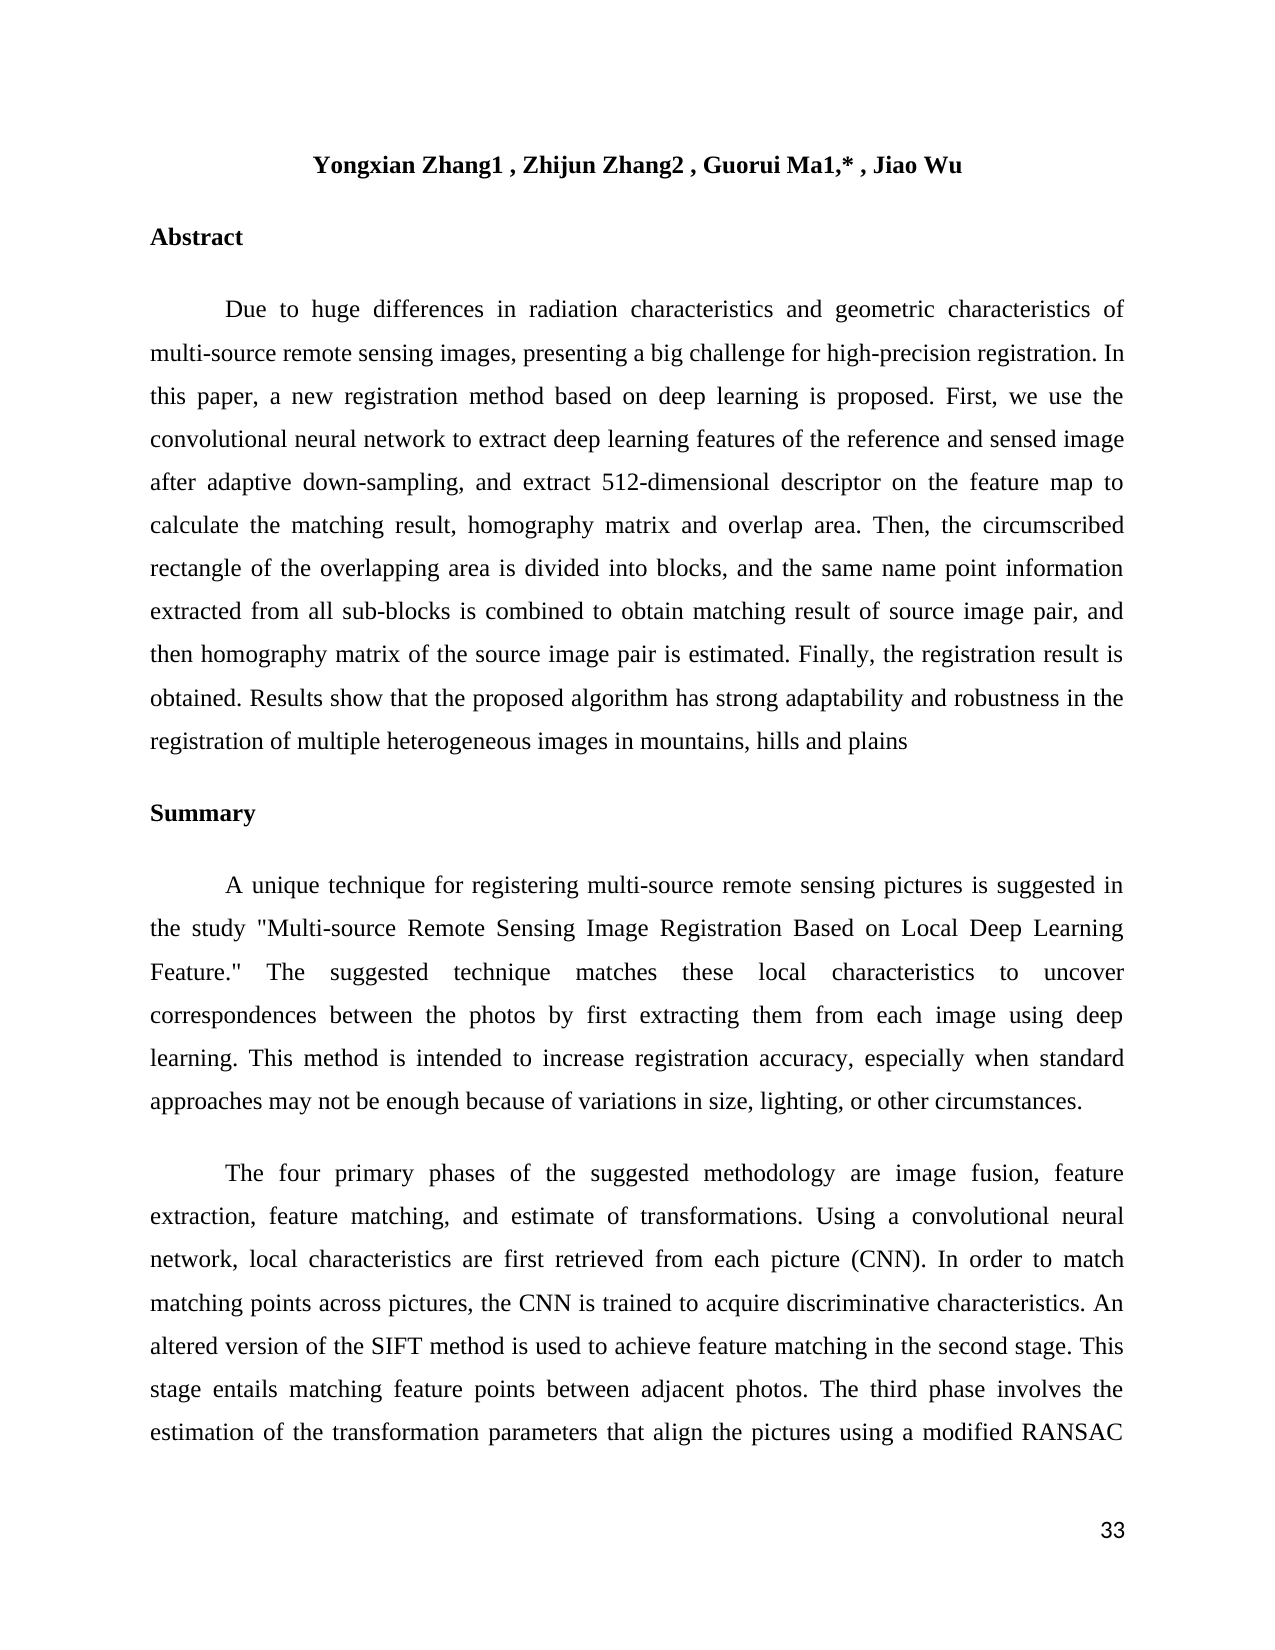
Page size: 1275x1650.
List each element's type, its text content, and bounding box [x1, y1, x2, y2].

text Multi-source Remote Sensing Image Registration Based on Local Deep Learning Feature [150, 669, 1125, 697]
text The suggested technique is tested using a dataset of thermal and visual pictures, and the findings demonstrate that the system is capable of precisely registering the two types of images and enhancing the identification of moving objects. The technique is also demonstrated to be resistant to changes in camera position and orientation and is applicable to a wide range of conditions, including low-contrast and crowded scenes, where moving objects may be difficult to see. [150, 150, 1125, 394]
text The research offers a potential multi-sensor registration approach for object motion detection, which can be helpful for enhancing the functionality of object detection and tracking systems in a number of applications, including robotics, security, and surveillance. [150, 438, 1125, 553]
text Yongxian Zhang1 , Zhijun Zhang2 , Guorui Ma1,* , Jiao Wu [150, 741, 1125, 770]
text Summary [150, 1389, 1125, 1418]
text Due to huge differences in radiation characteristics and geometric characteristics of multi-source remote sensing images, presenting a big challenge for high-precision registration. In this paper, a new registration method based on deep learning is proposed. First, we use the convolutional neural network to extract deep learning features of the reference and sensed image after adaptive down-sampling, and extract 512-dimensional descriptor on the feature map to calculate the matching result, homography matrix and overlap area. Then, the circumscribed rectangle of the overlapping area is divided into blocks, and the same name point information extracted from all sub-blocks is combined to obtain matching result of source image pair, and then homography matrix of the source image pair is estimated. Finally, the registration result is obtained. Results show that the proposed algorithm has strong adaptability and robustness in the registration of multiple heterogeneous images in mountains, hills and plains [150, 886, 1125, 1346]
text Abstract [150, 813, 1125, 842]
